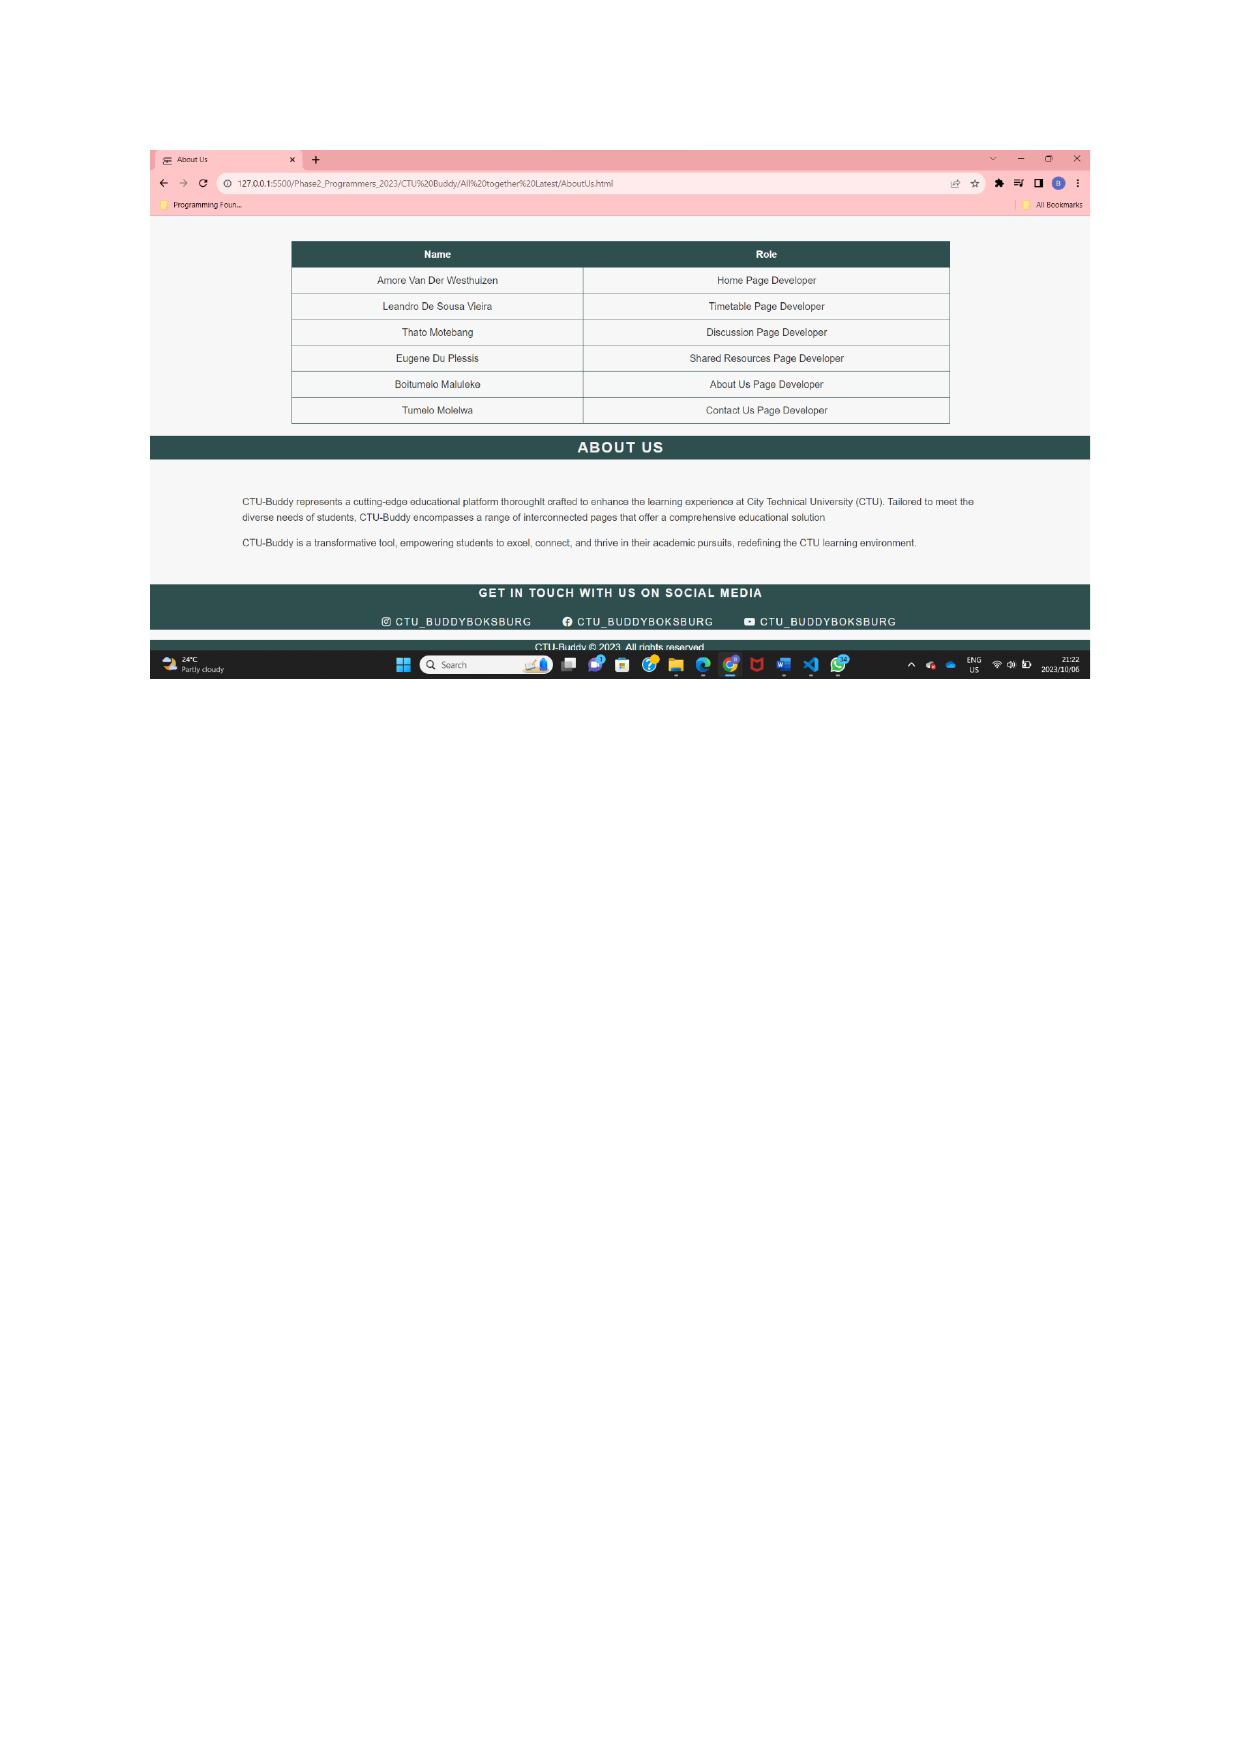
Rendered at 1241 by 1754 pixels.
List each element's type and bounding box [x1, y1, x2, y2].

picture [150, 150, 1091, 679]
